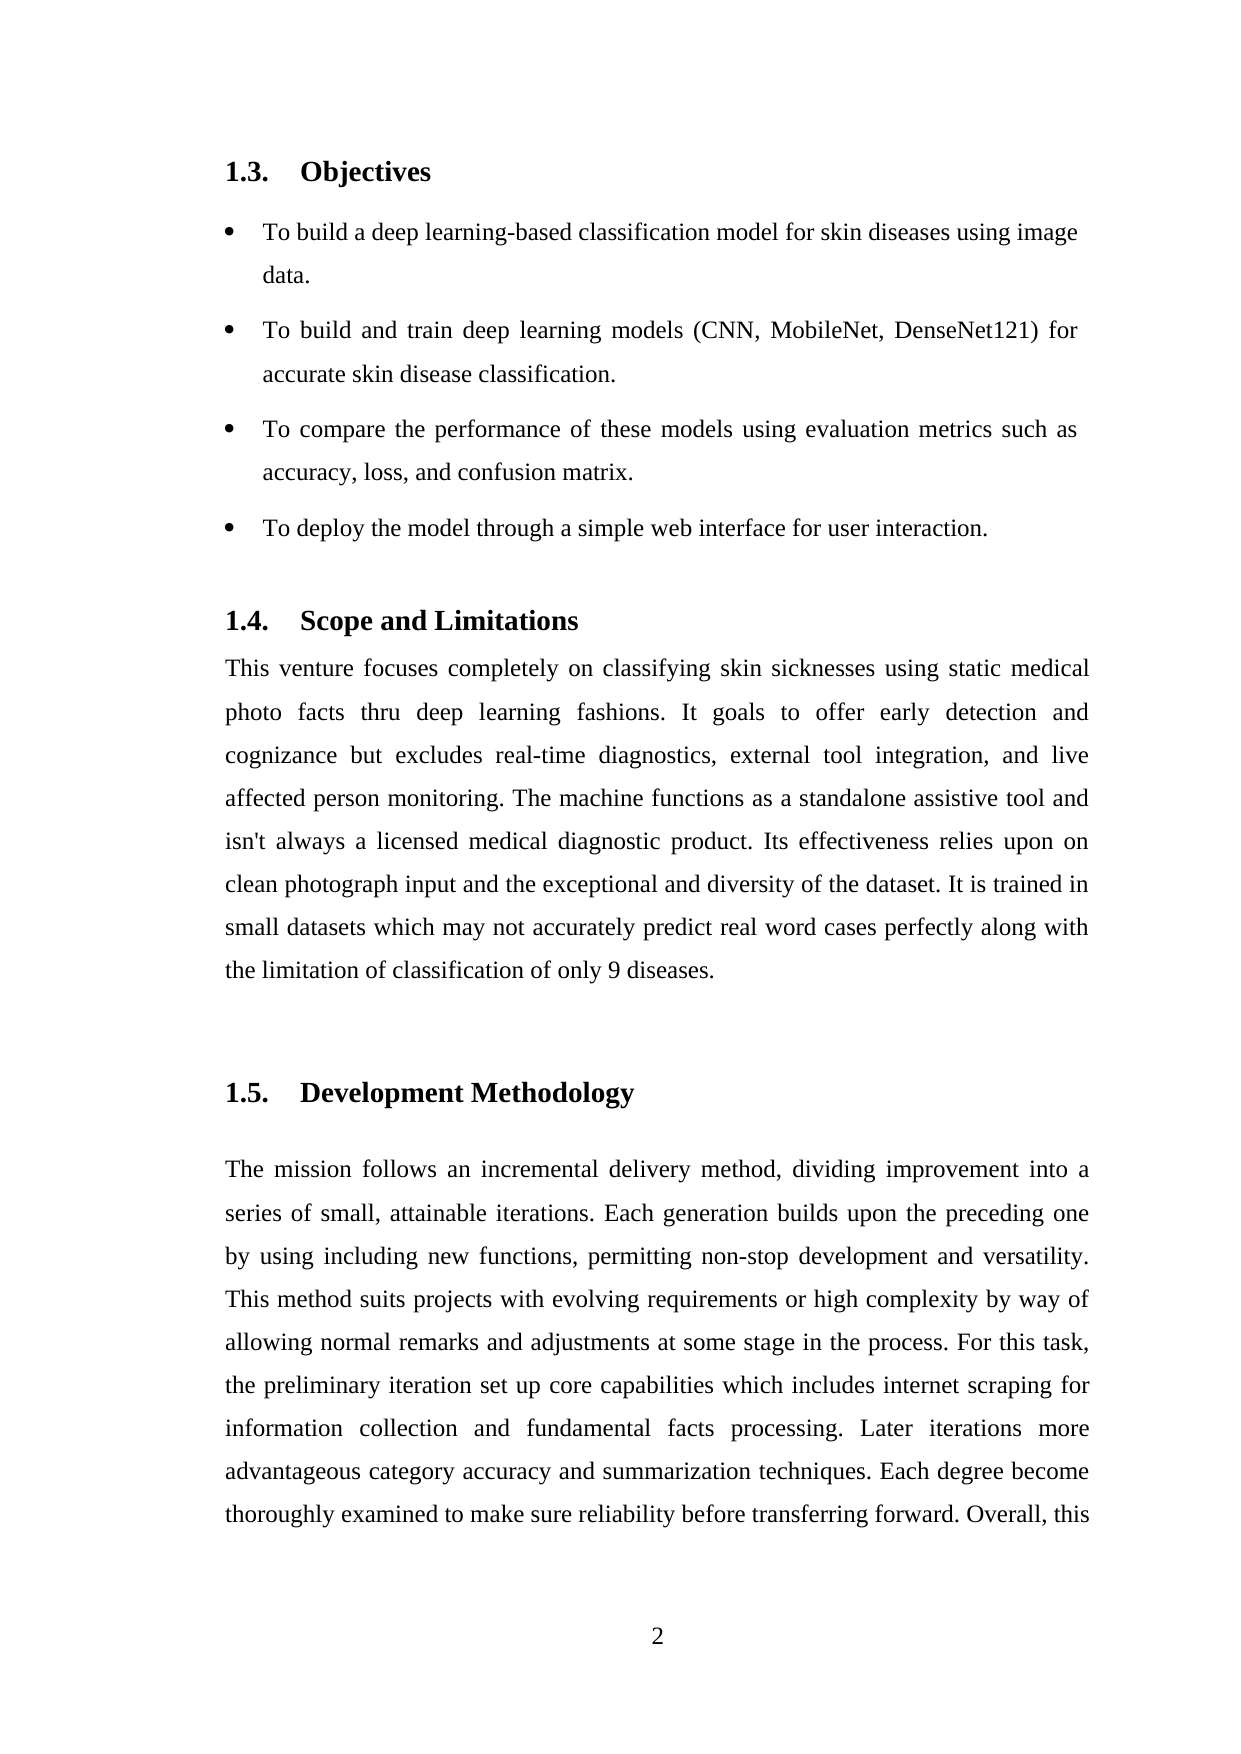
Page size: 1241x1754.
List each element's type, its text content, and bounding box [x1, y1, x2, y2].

subtitle Objectives [225, 154, 1090, 188]
list To compare the performance of these models using evaluation metrics such as accuracy, loss, and confusion matrix. [225, 414, 1079, 486]
list To build and train deep learning models (CNN, MobileNet, DenseNet121) for accurate skin disease classification. [225, 316, 1079, 387]
text This venture focuses completely on classifying skin sicknesses using static medical photo facts thru deep learning fashions. It goals to offer early detection and cognizance but excludes real-time diagnostics, external tool integration, and live affected person monitoring. The machine functions as a standalone assistive tool and isn't always a licensed medical diagnostic product. Its effectiveness relies upon on clean photograph input and the exceptional and diversity of the dataset. It is trained in small datasets which may not accurately predict real word cases perfectly along with the limitation of classification of only 9 diseases. [225, 653, 1090, 984]
subtitle Development Methodology [225, 1075, 1090, 1108]
list To deploy the model through a simple web interface for user interaction. [225, 513, 1079, 542]
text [225, 1154, 1090, 1528]
subtitle Scope and Limitations [225, 603, 1090, 637]
list To build a deep learning-based classification model for skin diseases using image data. [225, 217, 1079, 289]
